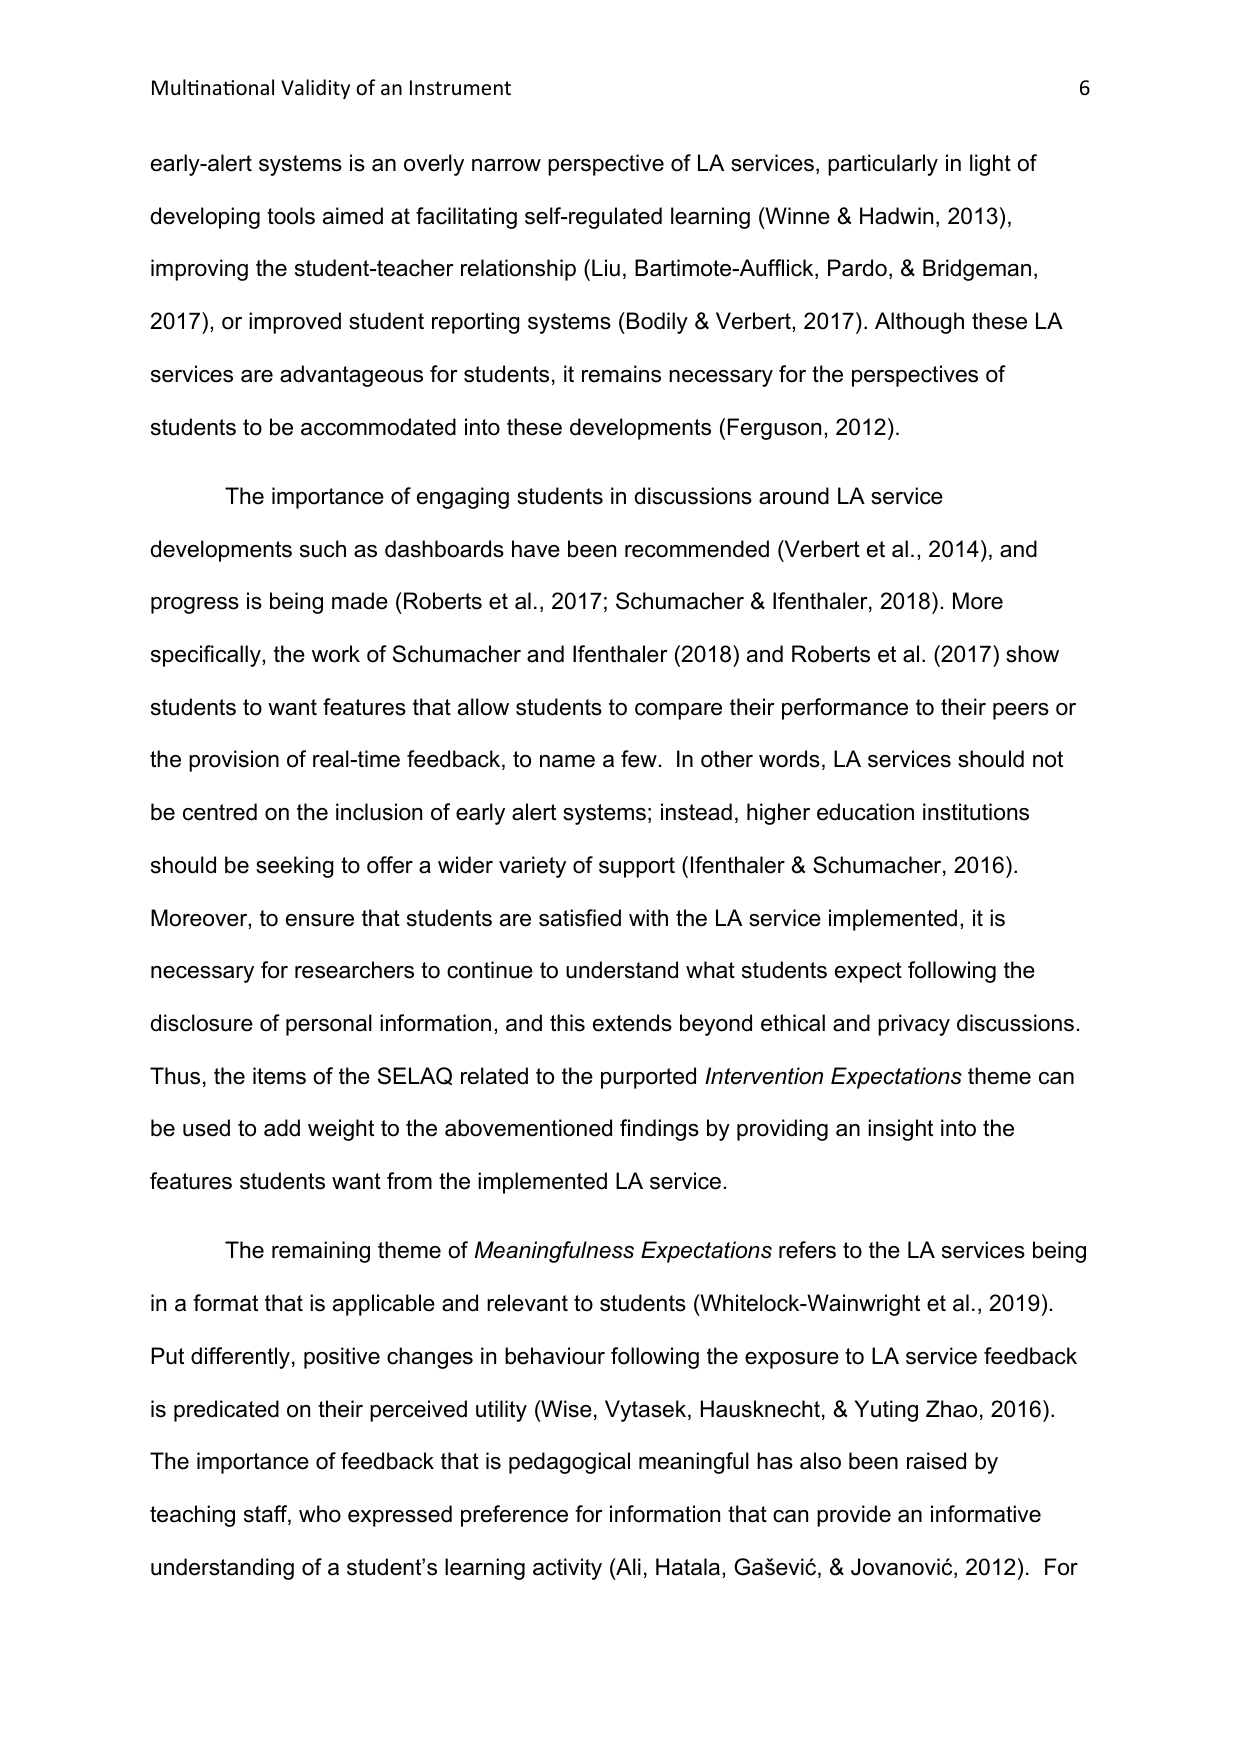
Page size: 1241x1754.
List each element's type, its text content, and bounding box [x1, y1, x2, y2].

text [150, 150, 1090, 440]
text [150, 1237, 1090, 1580]
text The importance of engaging students in discussions around LA service developments such as dashboards have been recommended (Verbert et al., 2014), and progress is being made (Roberts et al., 2017; Schumacher & Ifenthaler, 2018). More specifically, the work of Schumacher and Ifenthaler (2018) and Roberts et al. (2017) show students to want features that allow students to compare their performance to their peers or the provision of real-time feedback, to name a few. In other words, LA services should not be centred on the inclusion of early alert systems; instead, higher education institutions should be seeking to offer a wider variety of support (Ifenthaler & Schumacher, 2016). Moreover, to ensure that students are satisfied with the LA service implemented, it is necessary for researchers to continue to understand what students expect following the disclosure of personal information, and this extends beyond ethical and privacy discussions. Thus, the items of the SELAQ related to the purported Intervention Expectations theme can be used to add weight to the abovementioned findings by providing an insight into the features students want from the implemented LA service. [150, 483, 1090, 1194]
